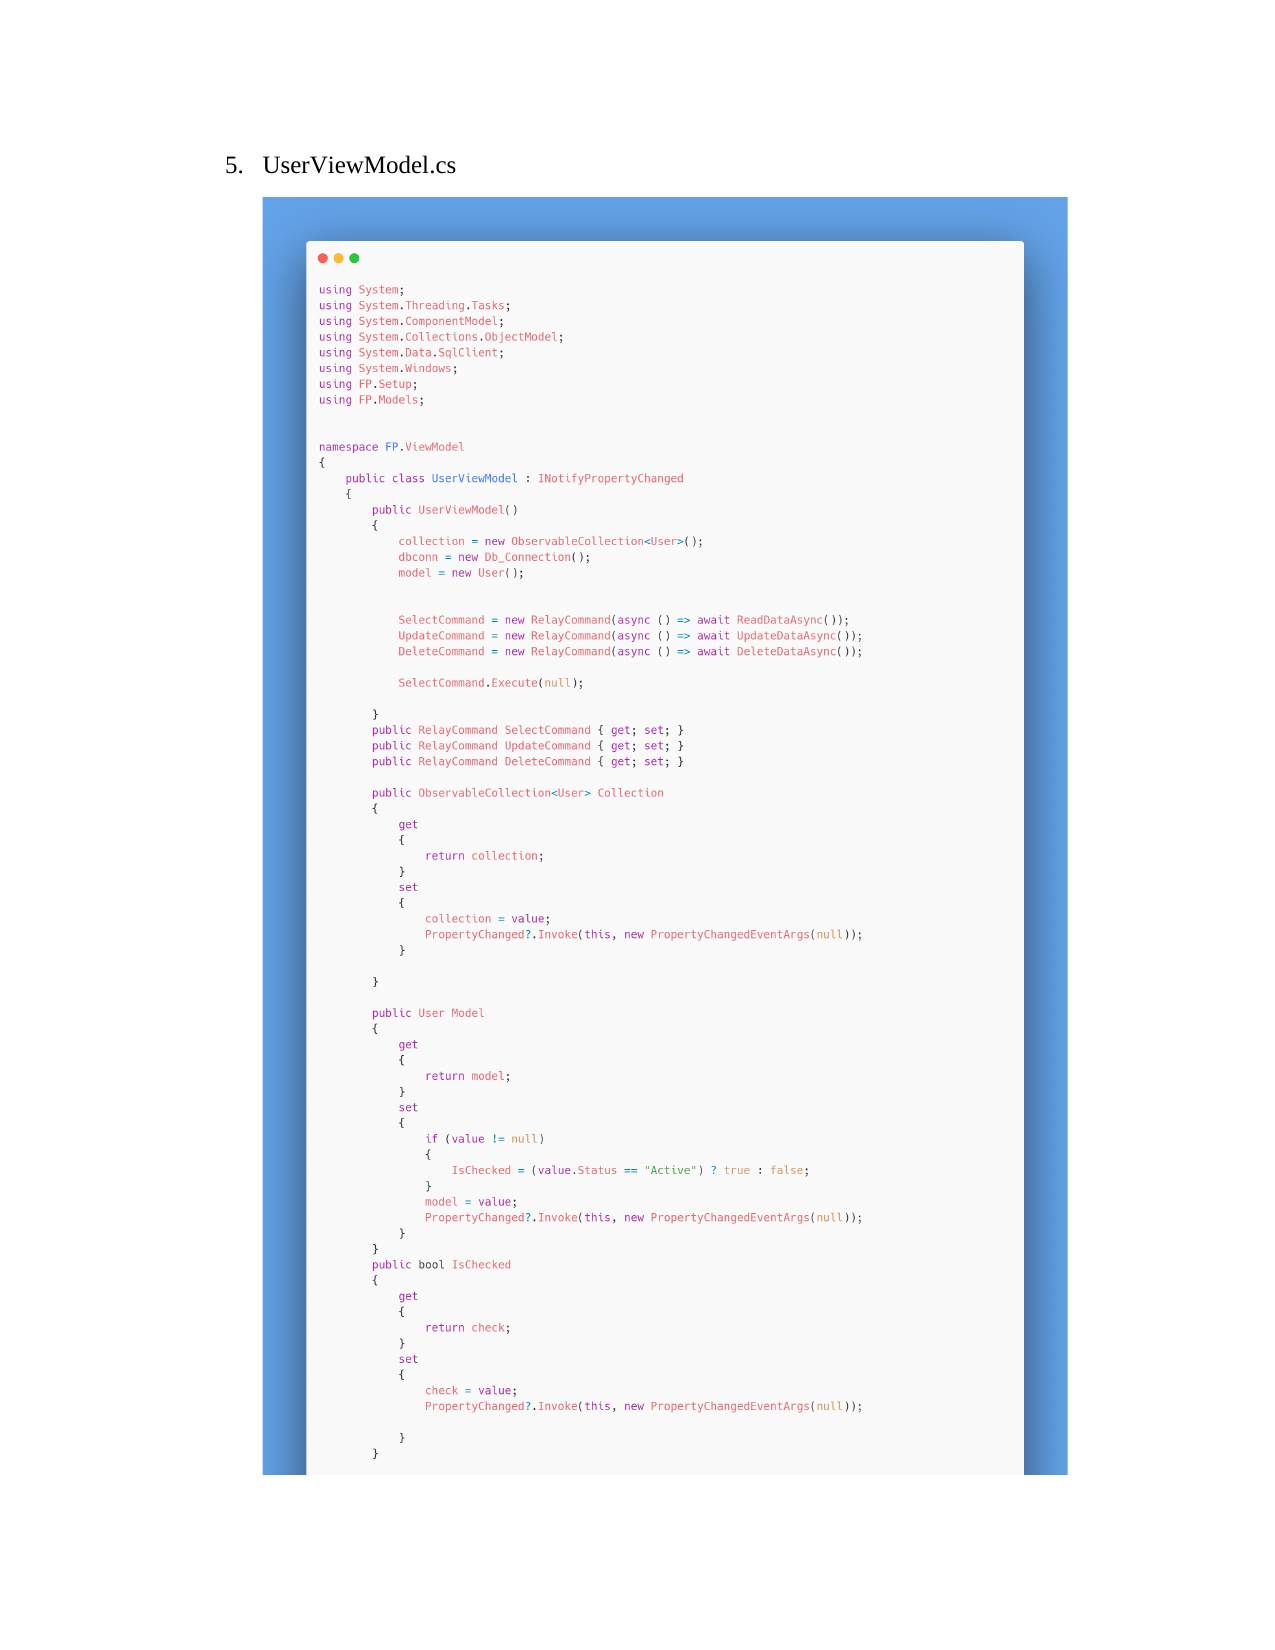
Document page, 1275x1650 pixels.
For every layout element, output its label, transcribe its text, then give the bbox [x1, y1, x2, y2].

list UserViewModel.cs [225, 150, 1125, 179]
picture [262, 197, 1068, 1475]
